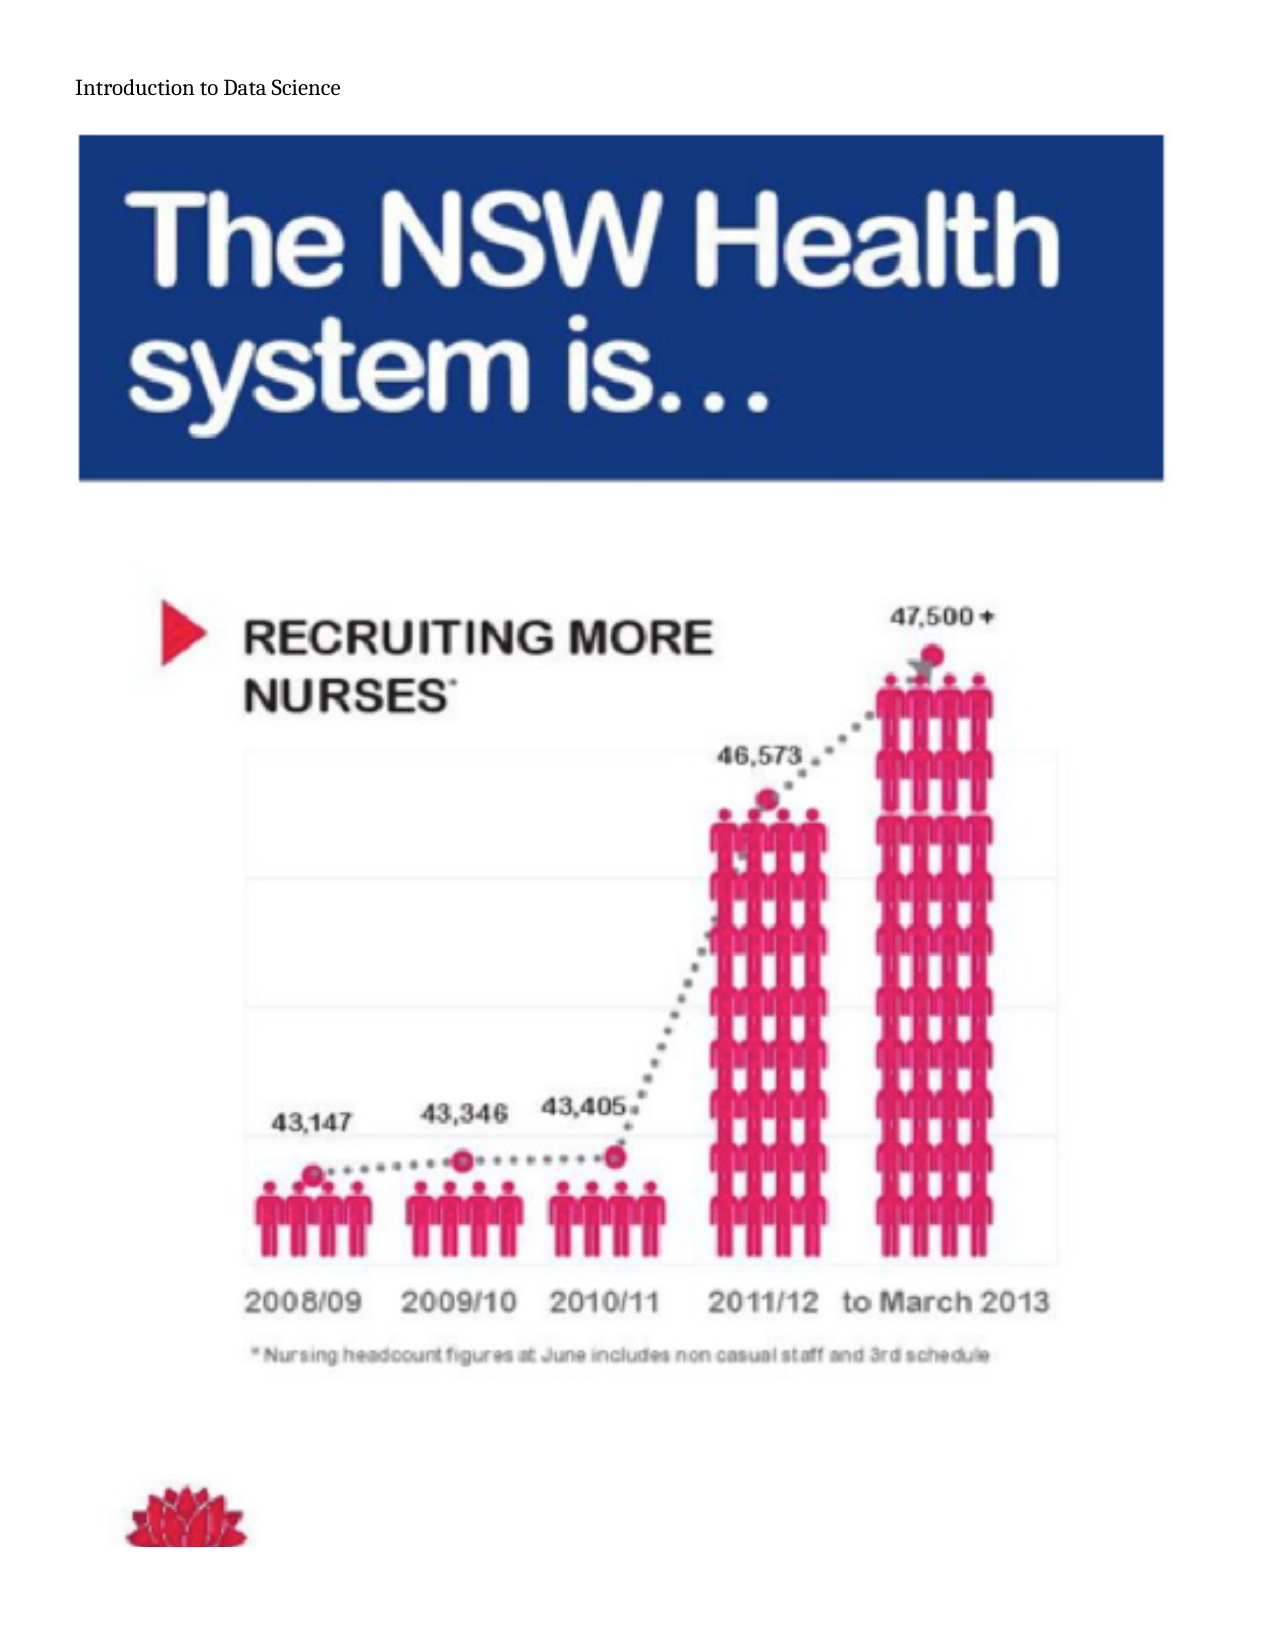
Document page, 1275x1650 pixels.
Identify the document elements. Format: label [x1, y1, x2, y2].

picture [75, 131, 1171, 1547]
